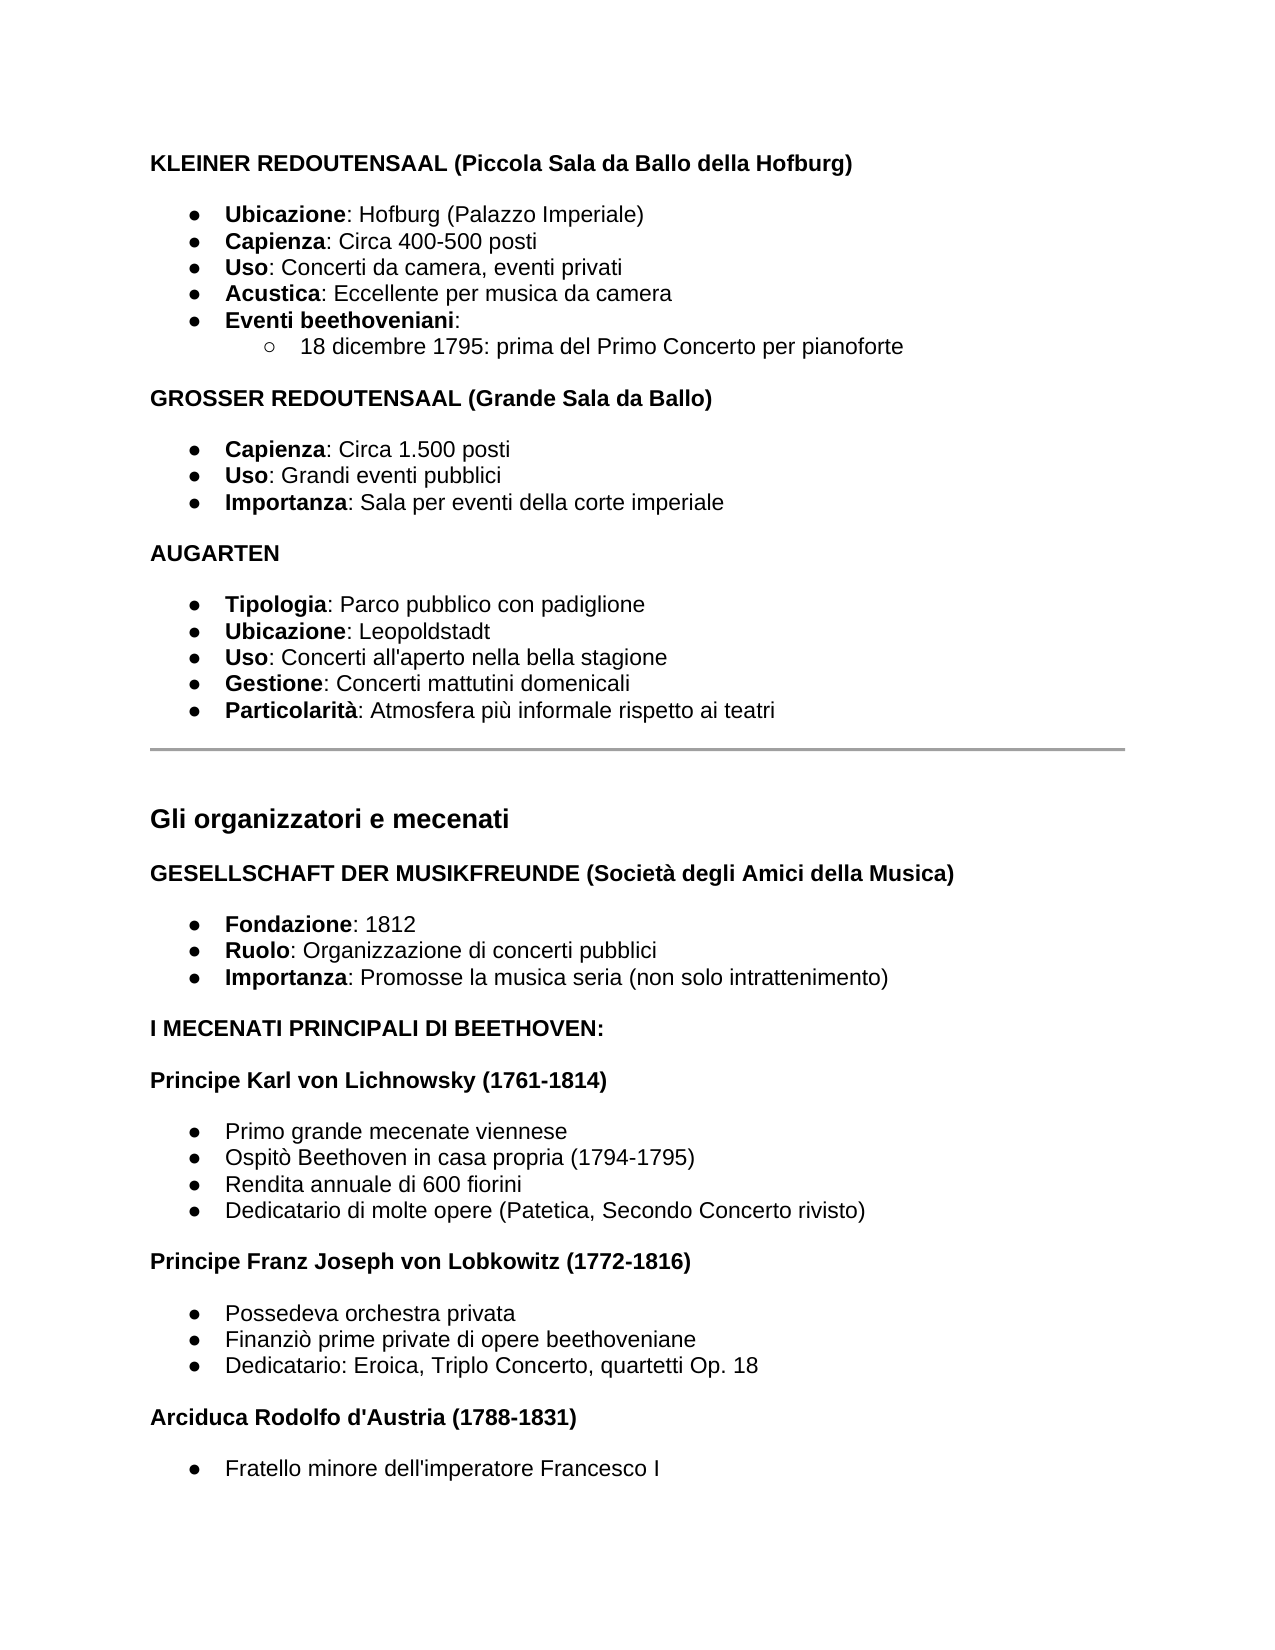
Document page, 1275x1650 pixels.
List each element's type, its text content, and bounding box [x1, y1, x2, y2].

text Principe Karl von Lichnowsky (1761-1814) [150, 1067, 1125, 1093]
list 18 dicembre 1795: prima del Primo Concerto per pianoforte [262, 333, 1125, 359]
text GROSSER REDOUTENSAAL (Grande Sala da Ballo) [150, 384, 1125, 411]
list Dedicatario di molte opere (Patetica, Secondo Concerto rivisto) [187, 1197, 1125, 1223]
list Ruolo: Organizzazione di concerti pubblici [187, 937, 1125, 964]
list Importanza: Promosse la musica seria (non solo intrattenimento) [187, 964, 1125, 990]
text GESELLSCHAFT DER MUSIKFREUNDE (Società degli Amici della Musica) [150, 860, 1125, 886]
list Capienza: Circa 400-500 posti [187, 228, 1125, 254]
list Uso: Concerti da camera, eventi privati [187, 254, 1125, 280]
list Fondazione: 1812 [187, 911, 1125, 937]
list Uso: Concerti all'aperto nella bella stagione [187, 644, 1125, 670]
list Particolarità: Atmosfera più informale rispetto ai teatri [187, 697, 1125, 723]
text Principe Franz Joseph von Lobkowitz (1772-1816) [150, 1248, 1125, 1275]
list Tipologia: Parco pubblico con padiglione [187, 591, 1125, 618]
list Eventi beethoveniani: [187, 307, 1125, 333]
text AUGARTEN [150, 540, 1125, 566]
list Importanza: Sala per eventi della corte imperiale [187, 488, 1125, 515]
list Fratello minore dell'imperatore Francesco I [187, 1455, 1125, 1481]
subtitle Gli organizzatori e mecenati [150, 803, 1125, 835]
list Primo grande mecenate viennese [187, 1118, 1125, 1144]
list Dedicatario: Eroica, Triplo Concerto, quartetti Op. 18 [187, 1352, 1125, 1379]
list Rendita annuale di 600 fiorini [187, 1171, 1125, 1197]
list Ubicazione: Hofburg (Palazzo Imperiale) [187, 201, 1125, 228]
list Finanziò prime private di opere beethoveniane [187, 1326, 1125, 1352]
text I MECENATI PRINCIPALI DI BEETHOVEN: [150, 1015, 1125, 1042]
list Possedeva orchestra privata [187, 1300, 1125, 1326]
text Arciduca Rodolfo d'Austria (1788-1831) [150, 1404, 1125, 1430]
list Acustica: Eccellente per musica da camera [187, 280, 1125, 307]
list Ospitò Beethoven in casa propria (1794-1795) [187, 1144, 1125, 1171]
list Capienza: Circa 1.500 posti [187, 436, 1125, 462]
text KLEINER REDOUTENSAAL (Piccola Sala da Ballo della Hofburg) [150, 150, 1125, 176]
list Gestione: Concerti mattutini domenicali [187, 670, 1125, 697]
list Ubicazione: Leopoldstadt [187, 618, 1125, 644]
list Uso: Grandi eventi pubblici [187, 462, 1125, 488]
